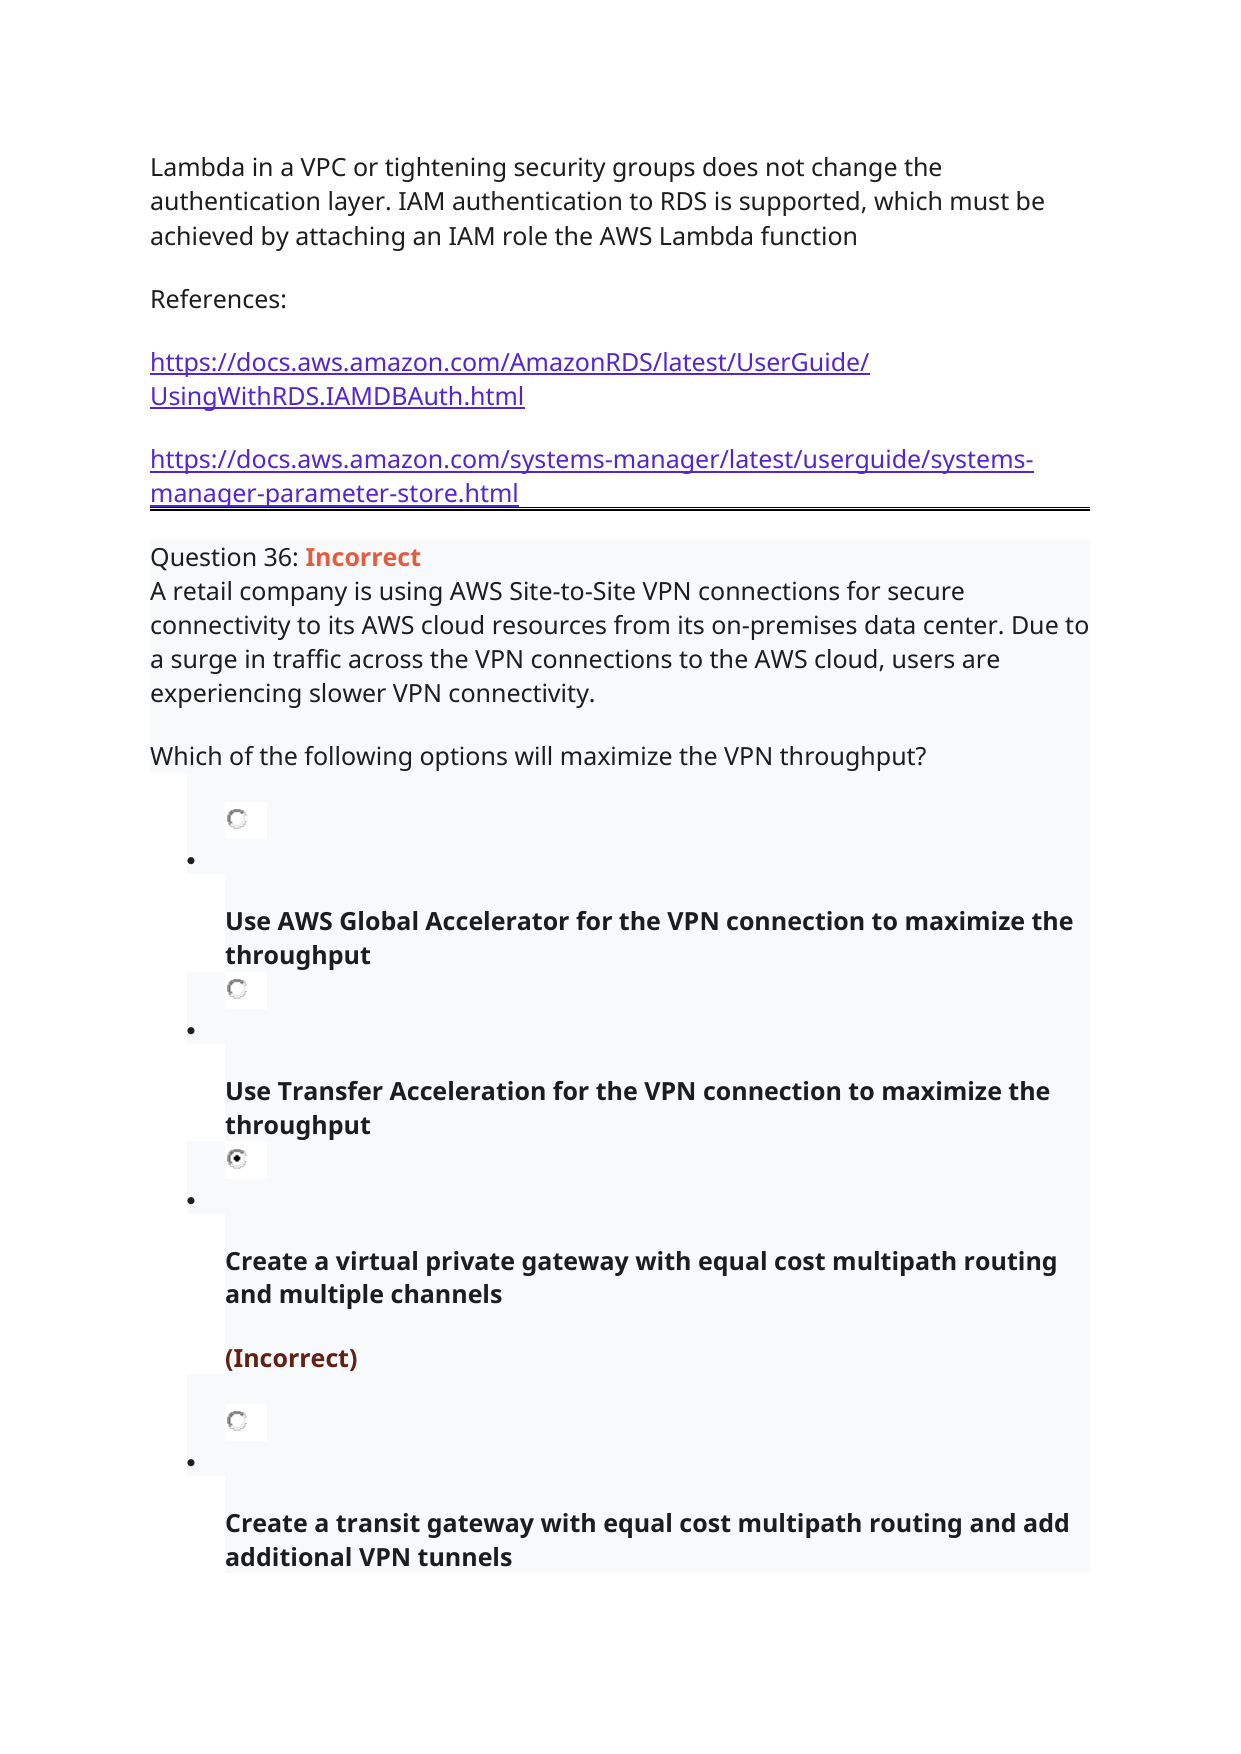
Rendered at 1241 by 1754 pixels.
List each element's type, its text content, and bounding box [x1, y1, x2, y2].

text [150, 150, 1090, 252]
text Use Transfer Acceleration for the VPN connection to maximize the throughput [225, 1073, 1090, 1141]
text A retail company is using AWS Site-to-Site VPN connections for secure connectivity to its AWS cloud resources from its on-premises data center. Due to a surge in traffic across the VPN connections to the AWS cloud, users are experiencing slower VPN connectivity. [150, 573, 1090, 709]
text Create a transit gateway with equal cost multipath routing and add additional VPN tunnels [225, 1505, 1090, 1573]
text Use AWS Global Accelerator for the VPN connection to maximize the throughput [225, 903, 1090, 972]
text https://docs.aws.amazon.com/AmazonRDS/latest/UserGuide/UsingWithRDS.IAMDBAuth.html [150, 344, 1090, 413]
text References: [150, 281, 1090, 315]
text Question 36: Incorrect [150, 539, 1090, 573]
text Create a virtual private gateway with equal cost multipath routing and multiple channels [225, 1243, 1090, 1311]
text Which of the following options will maximize the VPN throughput? [150, 739, 1090, 773]
text (Incorrect) [225, 1340, 1090, 1374]
text https://docs.aws.amazon.com/systems-manager/latest/userguide/systems-manager-parameter-store.html [150, 442, 1090, 507]
